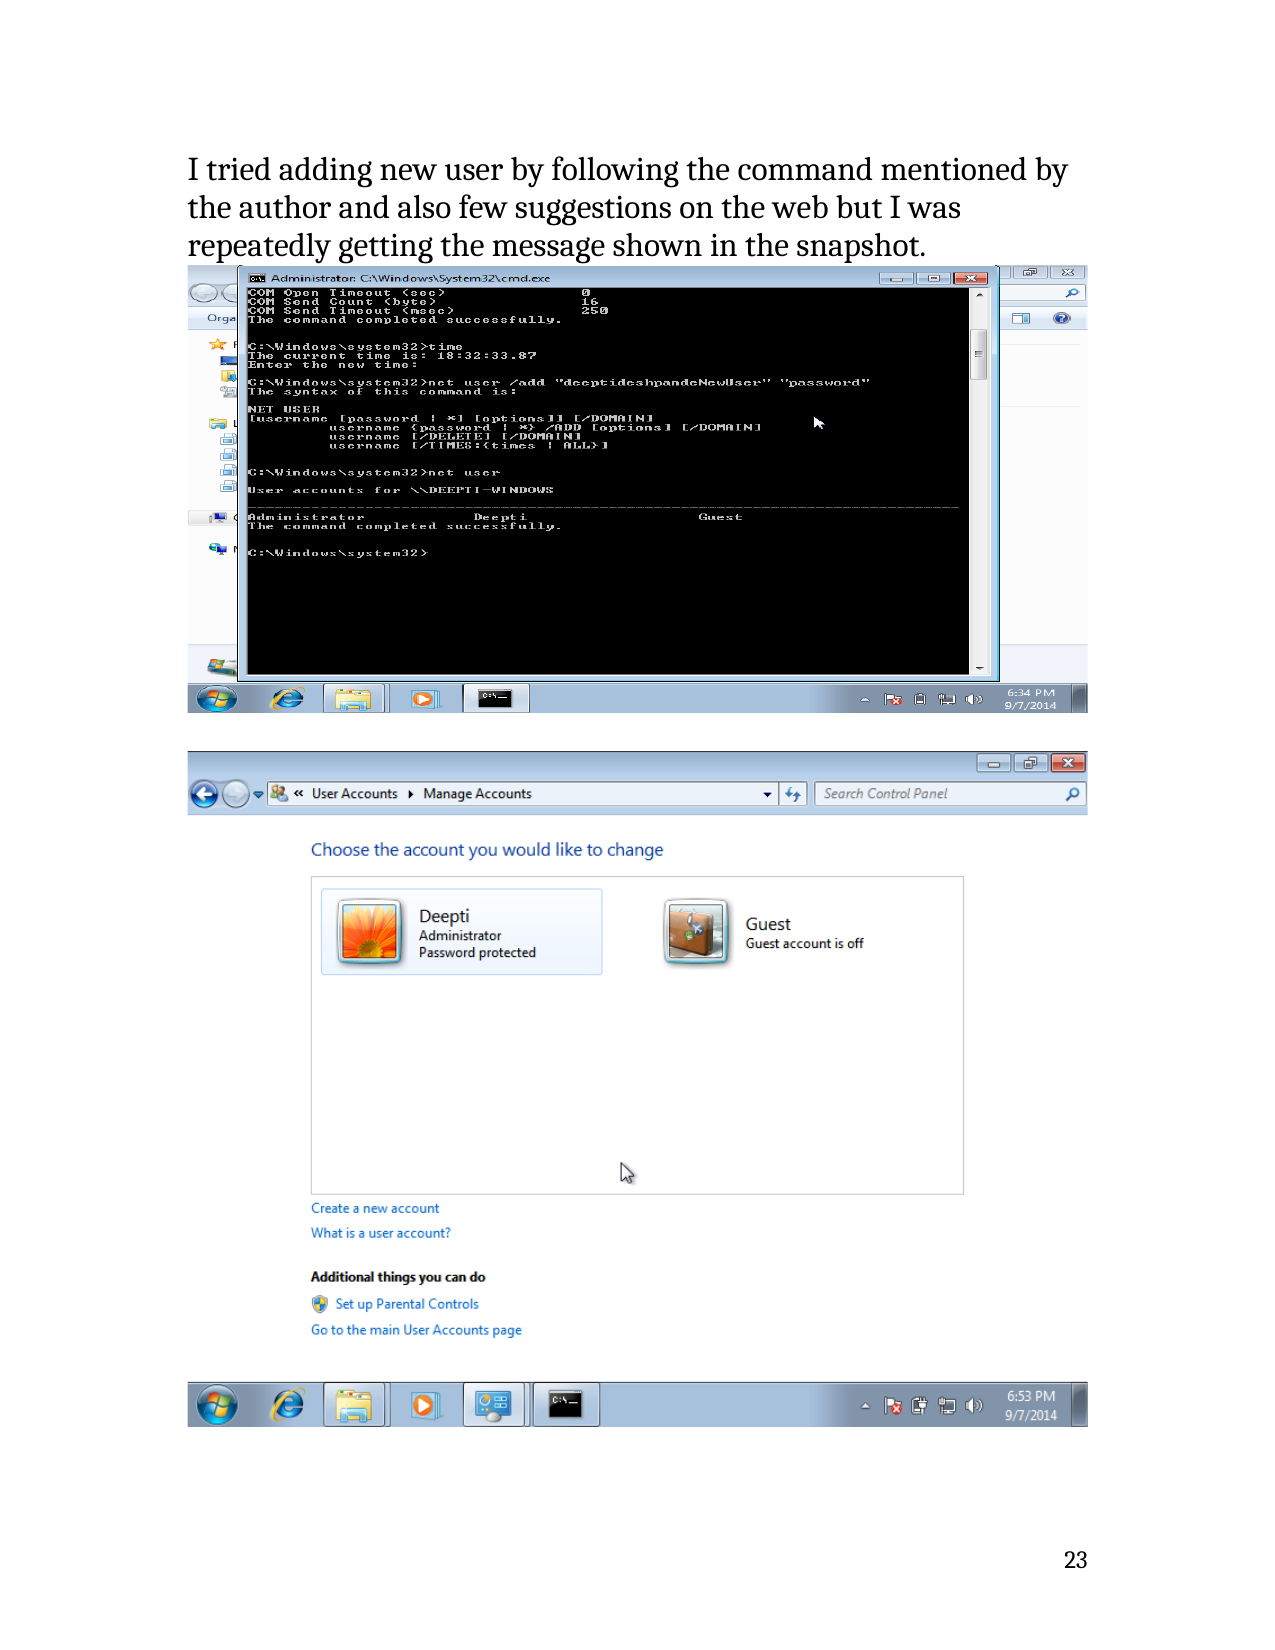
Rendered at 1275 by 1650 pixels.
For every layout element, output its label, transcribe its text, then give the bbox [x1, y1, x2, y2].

picture [187, 751, 1088, 1427]
text I tried adding new user by following the command mentioned by the author and also few suggestions on the web but I was repeatedly getting the message shown in the snapshot. [187, 150, 1087, 265]
picture [187, 265, 1088, 713]
